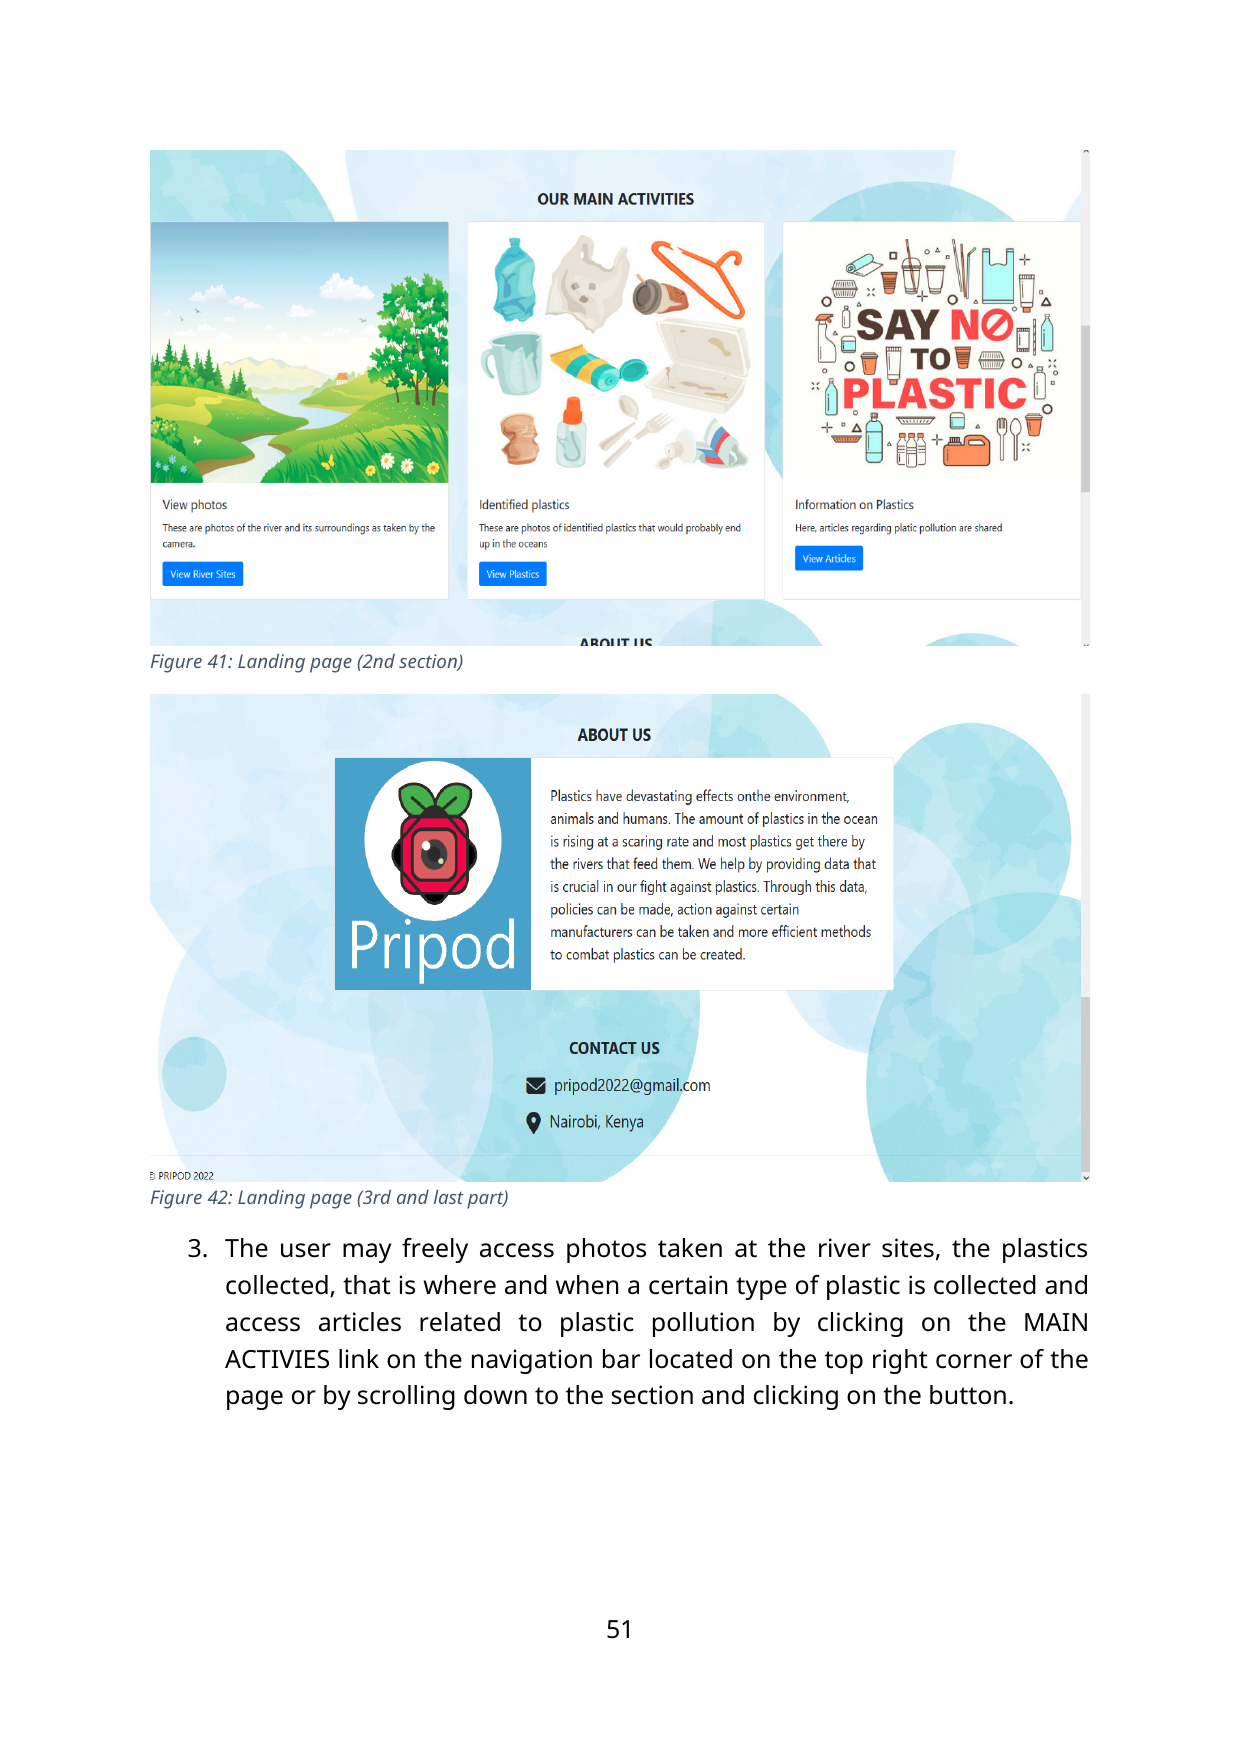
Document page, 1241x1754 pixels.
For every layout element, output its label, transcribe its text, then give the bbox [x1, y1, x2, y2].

text Figure 42: Landing page (3rd and last part) [150, 1184, 1090, 1210]
picture [150, 694, 1091, 1182]
list The user may freely access photos taken at the river sites, the plastics collected, that is where and when a certain type of plastic is collected and access articles related to plastic pollution by clicking on the MAIN ACTIVIES link on the navigation bar located on the top right corner of the page or by scrolling down to the section and clicking on the button. [187, 1231, 1090, 1412]
text Figure 41: Landing page (2nd section) [150, 648, 1090, 673]
picture [150, 150, 1091, 646]
